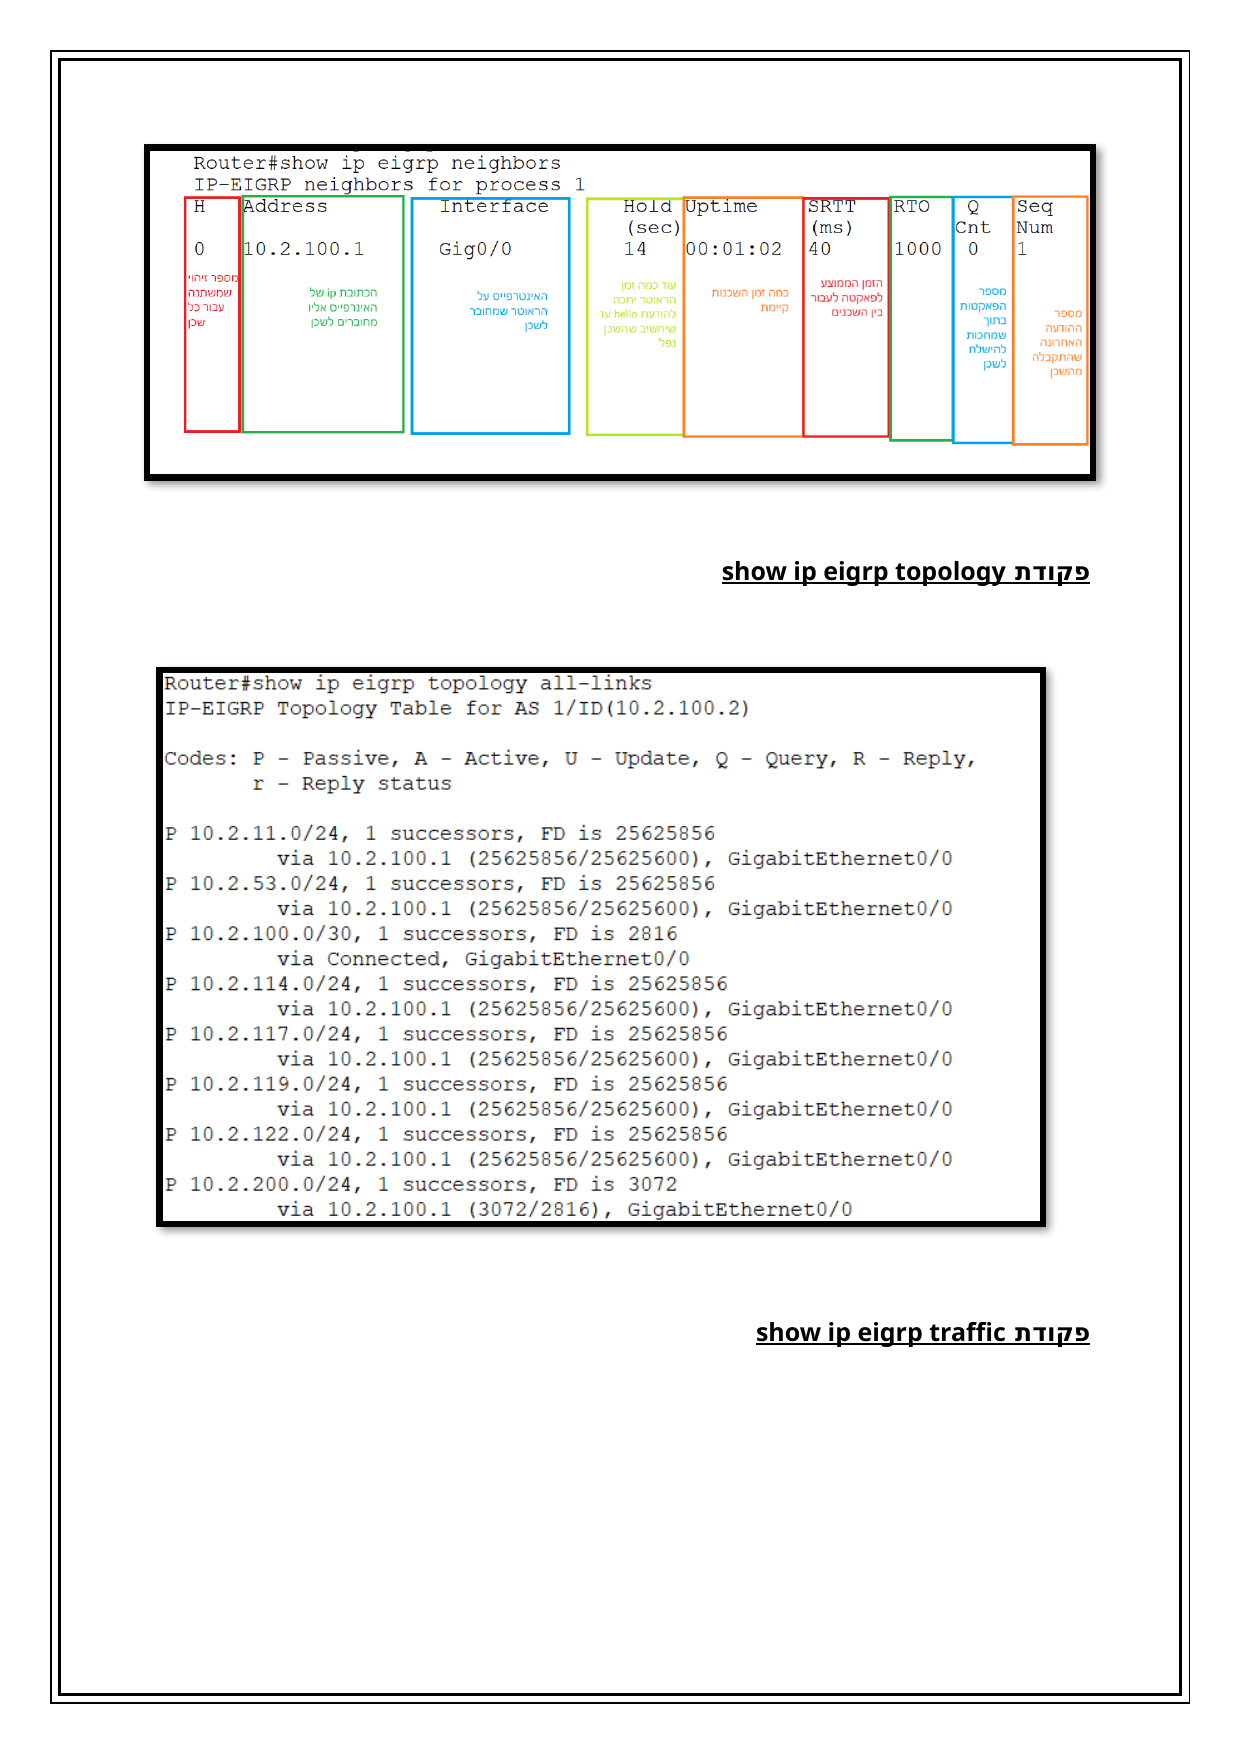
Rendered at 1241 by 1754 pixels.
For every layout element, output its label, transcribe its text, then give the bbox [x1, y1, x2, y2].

picture [150, 151, 1090, 474]
text פקודת show ip eigrp topology [150, 554, 1090, 588]
text פקודת show ip eigrp traffic [150, 1315, 1090, 1349]
picture [163, 673, 1040, 1221]
